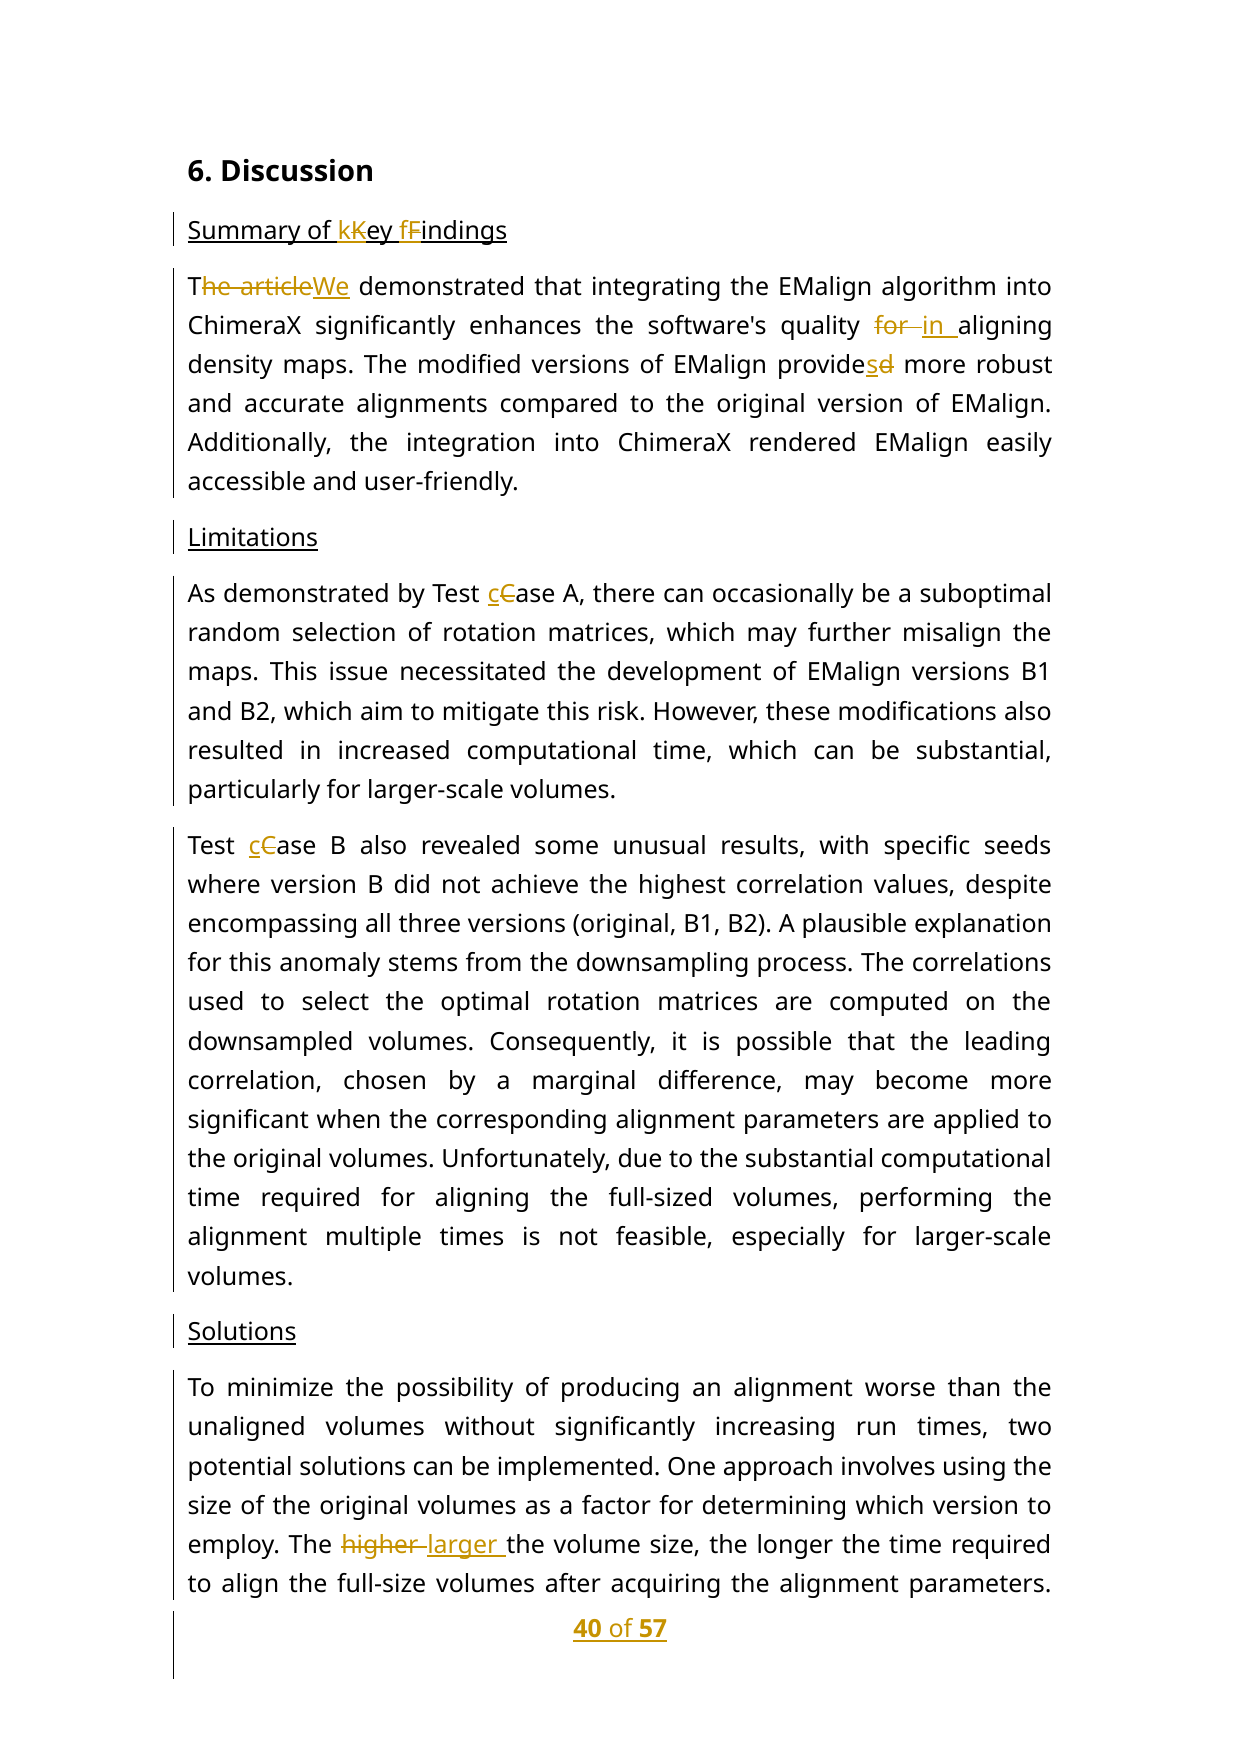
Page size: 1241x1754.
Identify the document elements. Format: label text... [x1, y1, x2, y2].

text 6. Discussion [187, 150, 1053, 190]
text As demonstrated by Test ase A, there can occasionally be a suboptimal random selection of rotation matrices, which may further misalign the maps. This issue necessitated the development of EMalign versions B1 and B2, which aim to mitigate this risk. However, these modifications also resulted in increased computational time, which can be substantial, particularly for larger-scale volumes. [187, 576, 1053, 806]
text Summary of ey indings [187, 212, 1053, 246]
text Test ase B also revealed some unusual results, with specific seeds where version B did not achieve the highest correlation values, despite encompassing all three versions (original, B1, B2). A plausible explanation for this anomaly stems from the downsampling process. The correlations used to select the optimal rotation matrices are computed on the downsampled volumes. Consequently, it is possible that the leading correlation, chosen by a marginal difference, may become more significant when the corresponding alignment parameters are applied to the original volumes. Unfortunately, due to the substantial computational time required for aligning the full-sized volumes, performing the alignment multiple times is not feasible, especially for larger-scale volumes. [187, 827, 1053, 1292]
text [187, 1370, 1053, 1600]
text Solutions [187, 1314, 1053, 1348]
text demonstrated that integrating the EMalign algorithm into ChimeraX significantly enhances the software's quality aligning density maps. The modified versions of EMalign provide more robust and accurate alignments compared to the original version of EMalign. Additionally, the integration into ChimeraX rendered EMalign easily accessible and user-friendly. [187, 268, 1053, 498]
text Limitations [187, 520, 1053, 554]
